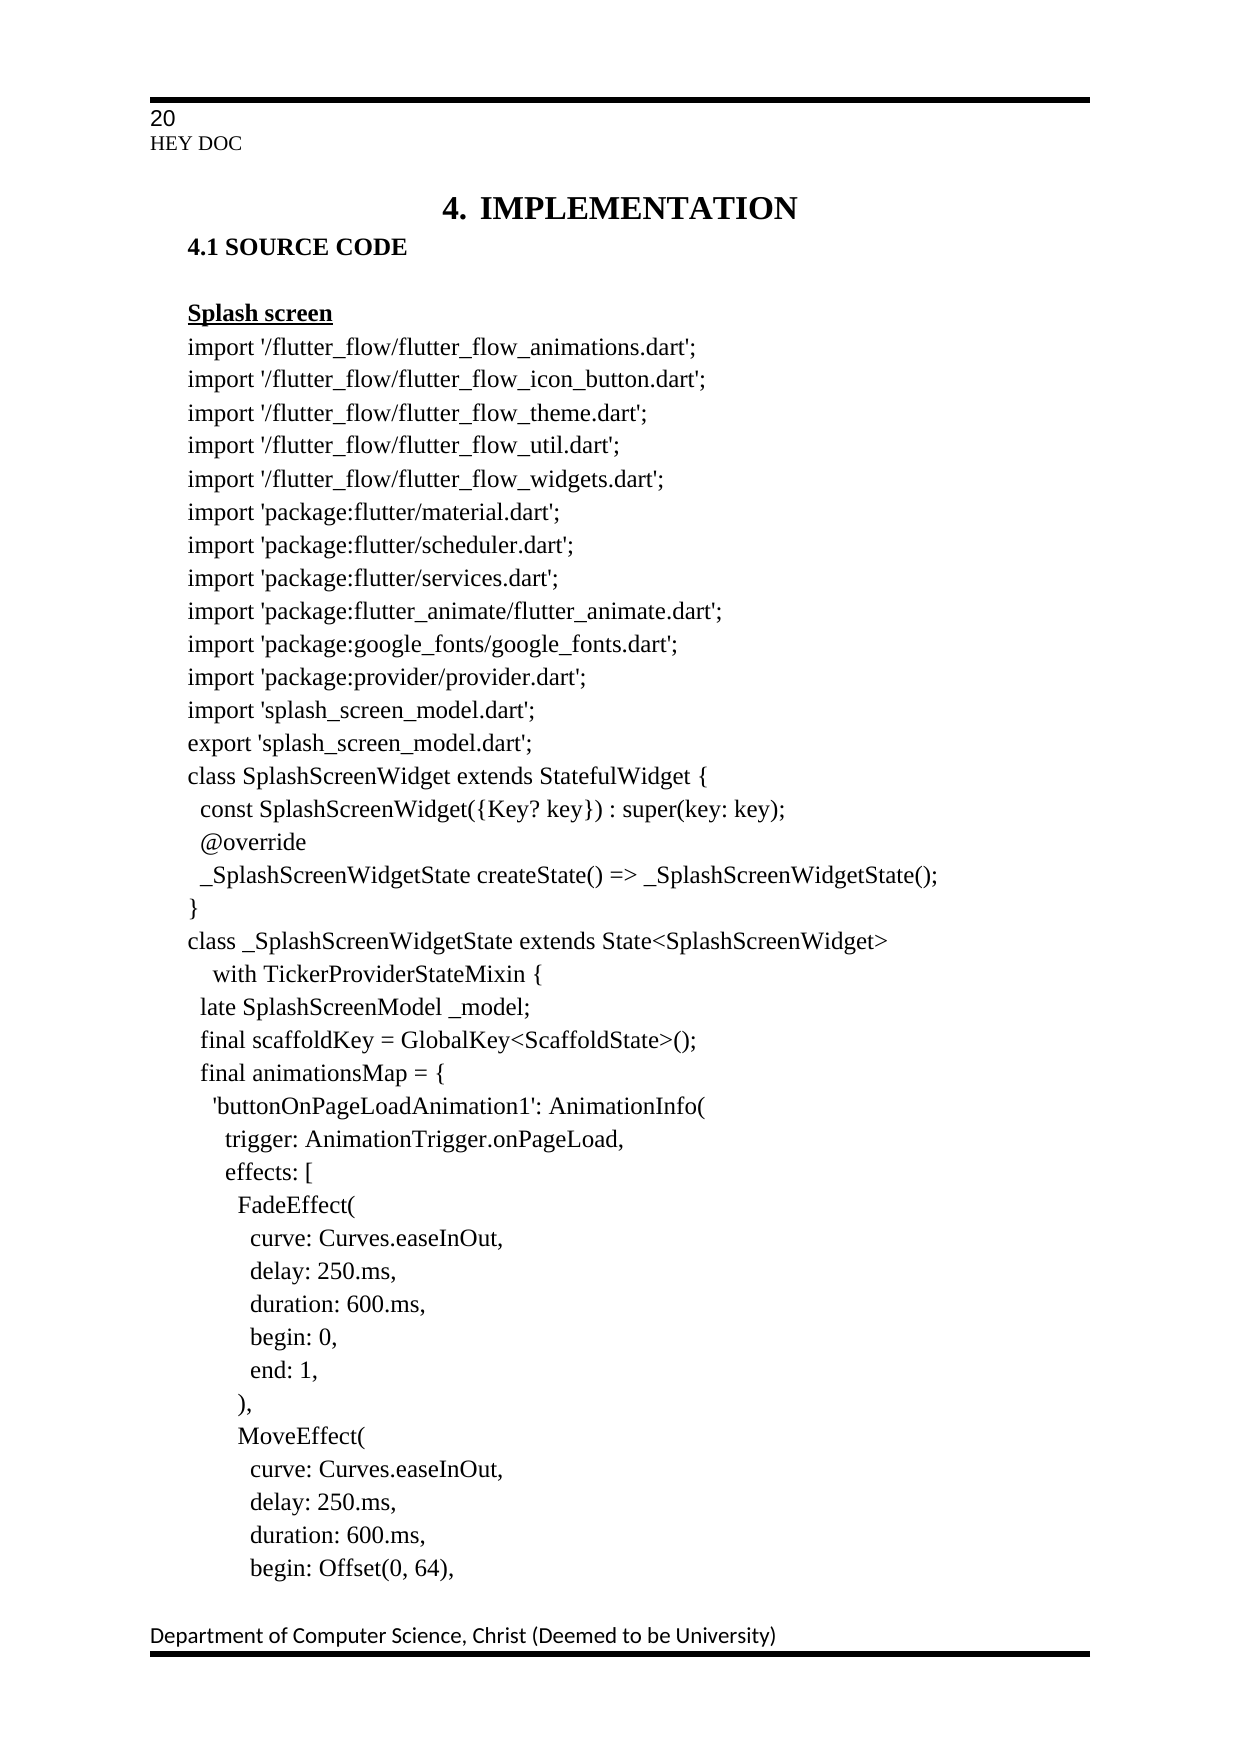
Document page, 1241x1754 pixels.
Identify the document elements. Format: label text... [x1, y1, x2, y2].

list export 'splash_screen_model.dart'; [187, 728, 1090, 757]
list duration: 600.ms, [187, 1520, 1090, 1549]
list import 'package:provider/provider.dart'; [187, 662, 1090, 691]
list final animationsMap = { [187, 1058, 1090, 1087]
list import 'package:flutter/material.dart'; [187, 497, 1090, 525]
list trigger: AnimationTrigger.onPageLoad, [187, 1124, 1090, 1153]
list import '/flutter_flow/flutter_flow_icon_button.dart'; [187, 364, 1090, 393]
list begin: 0, [187, 1322, 1090, 1351]
list final scaffoldKey = GlobalKey<ScaffoldState>(); [187, 1025, 1090, 1054]
list import 'splash_screen_model.dart'; [187, 695, 1090, 723]
list with TickerProviderStateMixin { [187, 959, 1090, 988]
list duration: 600.ms, [187, 1289, 1090, 1318]
list _SplashScreenWidgetState createState() => _SplashScreenWidgetState(); [187, 860, 1090, 889]
list 4.1 SOURCE CODE [187, 232, 1090, 261]
list import '/flutter_flow/flutter_flow_theme.dart'; [187, 398, 1090, 426]
list end: 1, [187, 1355, 1090, 1384]
list @override [187, 827, 1090, 856]
list curve: Curves.easeInOut, [187, 1223, 1090, 1252]
list Splash screen [187, 298, 1090, 327]
list effects: [ [187, 1157, 1090, 1186]
list import 'package:flutter/services.dart'; [187, 563, 1090, 591]
list ), [187, 1388, 1090, 1417]
list import '/flutter_flow/flutter_flow_util.dart'; [187, 431, 1090, 459]
list 'buttonOnPageLoadAnimation1': AnimationInfo( [187, 1091, 1090, 1120]
list late SplashScreenModel _model; [187, 992, 1090, 1021]
list import 'package:flutter_animate/flutter_animate.dart'; [187, 596, 1090, 624]
list const SplashScreenWidget({Key? key}) : super(key: key); [187, 794, 1090, 823]
list FadeEffect( [187, 1190, 1090, 1219]
list class _SplashScreenWidgetState extends State<SplashScreenWidget> [187, 926, 1090, 955]
list import '/flutter_flow/flutter_flow_widgets.dart'; [187, 464, 1090, 492]
list delay: 250.ms, [187, 1487, 1090, 1516]
list import '/flutter_flow/flutter_flow_animations.dart'; [187, 332, 1090, 360]
list IMPLEMENTATION [150, 188, 1090, 227]
list import 'package:flutter/scheduler.dart'; [187, 530, 1090, 558]
list class SplashScreenWidget extends StatefulWidget { [187, 761, 1090, 789]
list MoveEffect( [187, 1421, 1090, 1450]
list begin: Offset(0, 64), [187, 1553, 1090, 1582]
list } [187, 893, 1090, 922]
list import 'package:google_fonts/google_fonts.dart'; [187, 629, 1090, 657]
list curve: Curves.easeInOut, [187, 1454, 1090, 1483]
list delay: 250.ms, [187, 1256, 1090, 1285]
